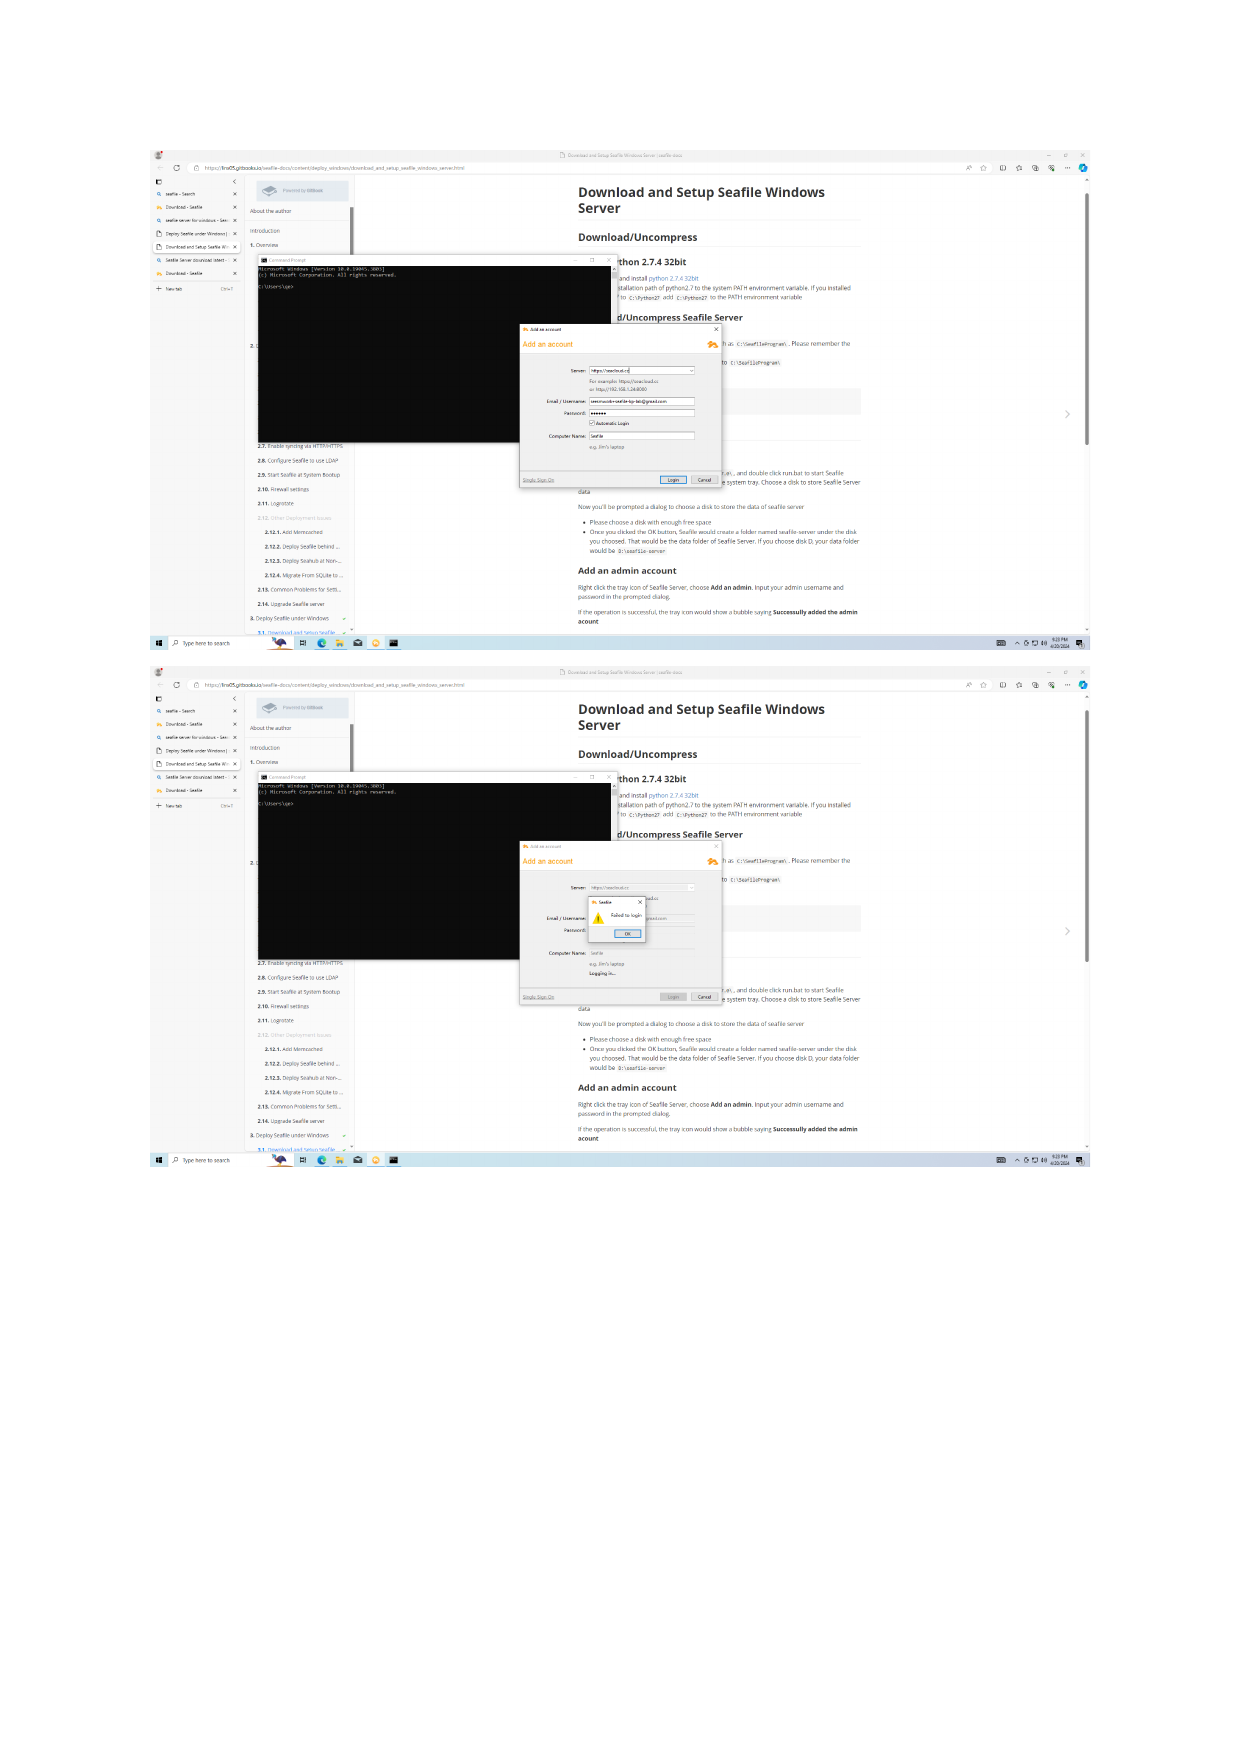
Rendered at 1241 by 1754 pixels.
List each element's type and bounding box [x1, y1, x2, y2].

picture [150, 666, 1091, 1167]
picture [150, 150, 1091, 650]
